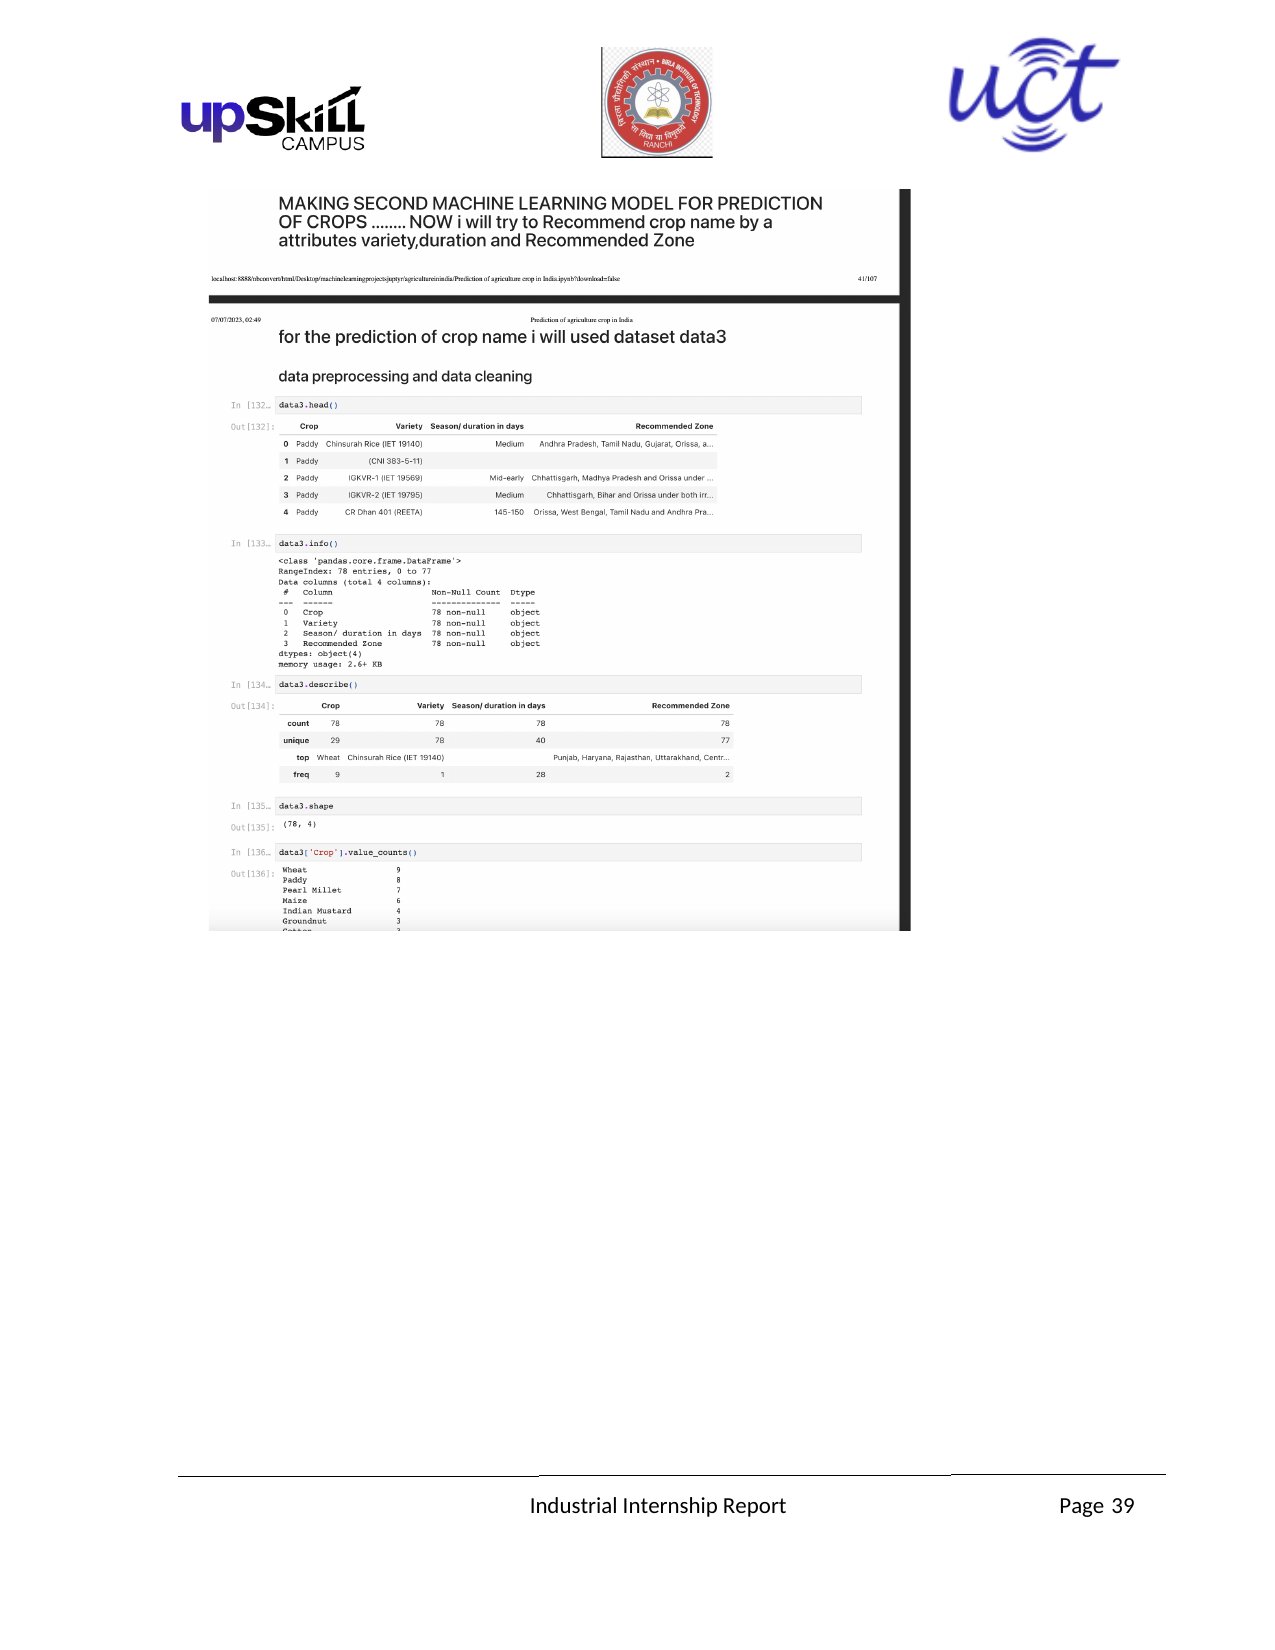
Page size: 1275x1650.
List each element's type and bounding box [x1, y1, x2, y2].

picture [946, 28, 1125, 154]
picture [208, 189, 911, 931]
picture [601, 47, 713, 158]
picture [150, 73, 396, 154]
